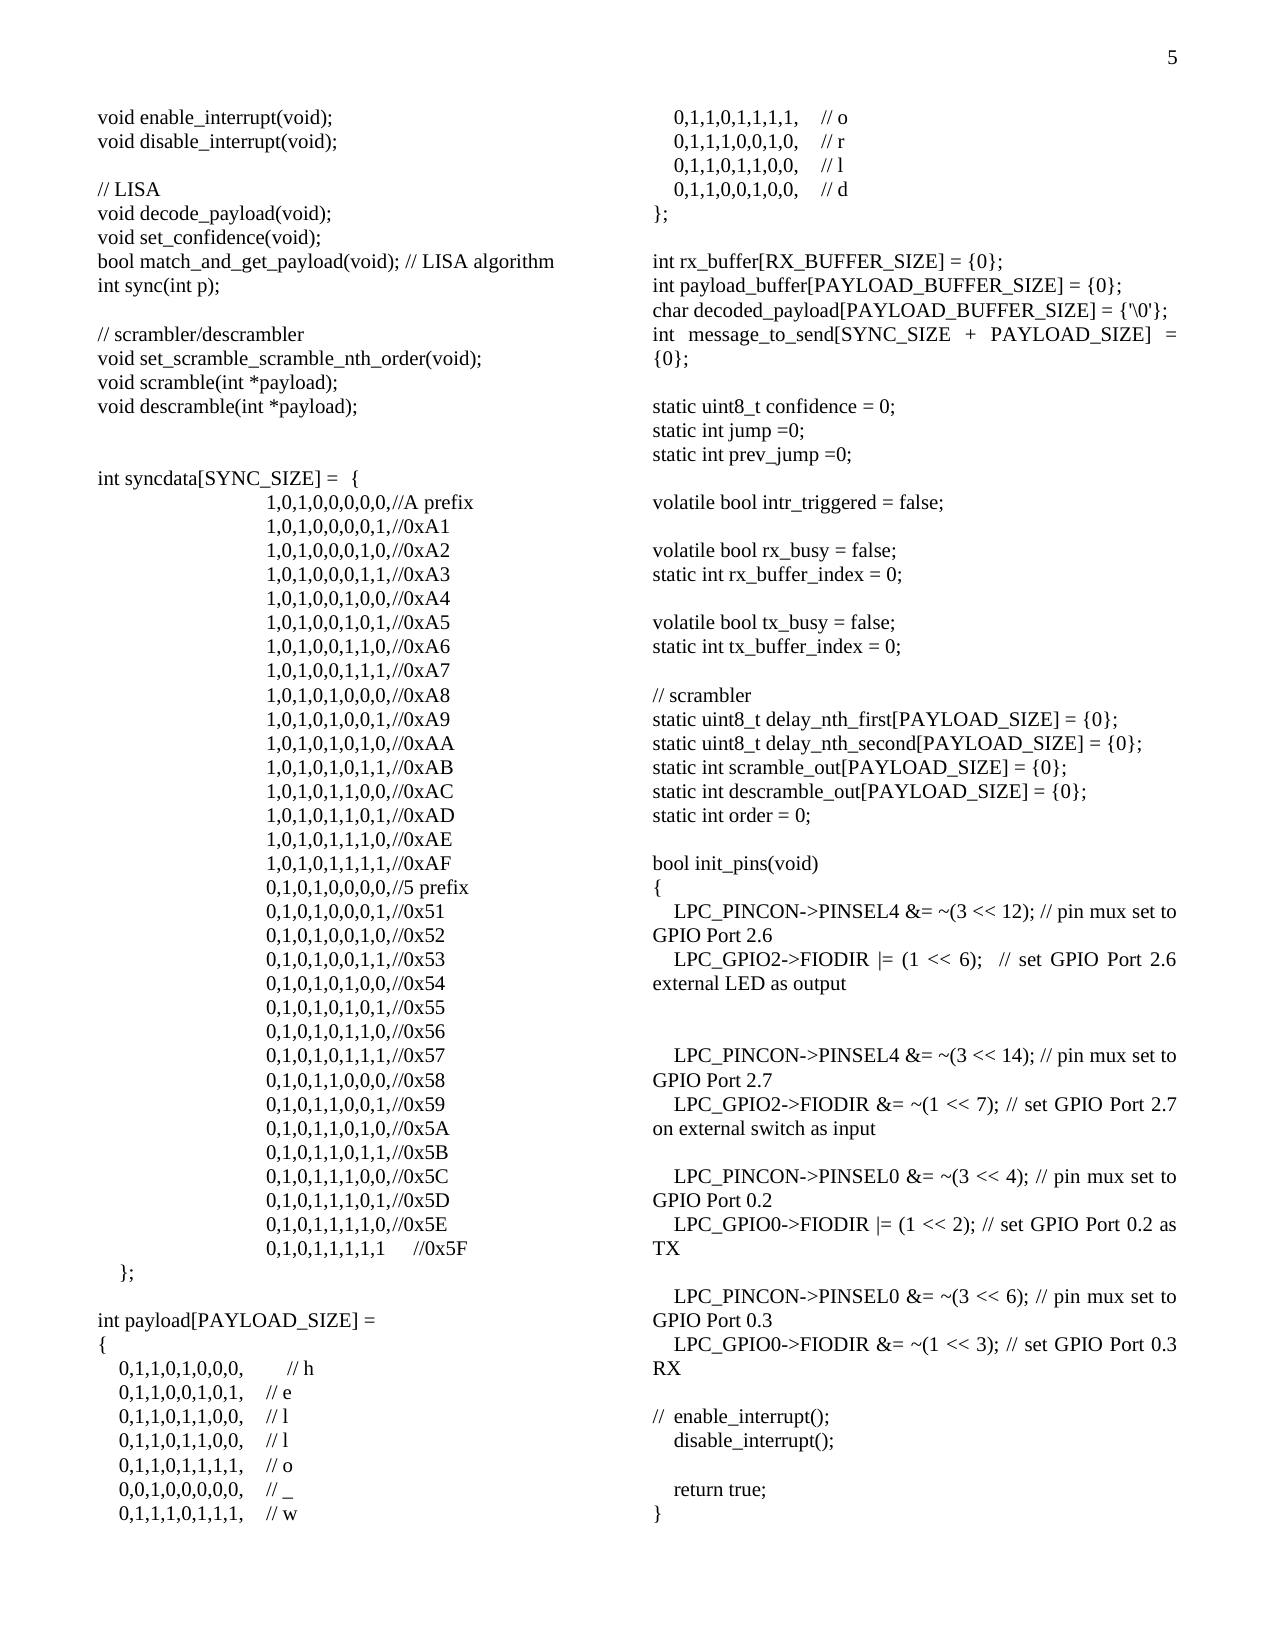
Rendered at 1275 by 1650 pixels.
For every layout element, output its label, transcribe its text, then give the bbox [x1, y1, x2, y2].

text 0,1,0,1,0,1,0,0, //0x54 [97, 971, 622, 995]
text void set_scramble_scramble_nth_order(void); [97, 346, 622, 370]
text void decode_payload(void); [97, 201, 622, 225]
text void descramble(int *payload); [97, 394, 622, 418]
text disable_interrupt(); [652, 1428, 1177, 1452]
text 1,0,1,0,1,0,1,0, //0xAA [97, 731, 622, 755]
text 0,1,0,1,0,0,1,1, //0x53 [97, 947, 622, 971]
text 1,0,1,0,0,0,0,0, //A prefix [97, 490, 622, 514]
text } [652, 1501, 1177, 1525]
text 1,0,1,0,1,0,1,1, //0xAB [97, 755, 622, 779]
text { [97, 1332, 622, 1356]
text static int order = 0; [652, 803, 1177, 827]
text 0,1,0,1,0,0,0,0, //5 prefix [97, 875, 622, 899]
text 0,1,1,0,1,1,1,1, // o [652, 105, 1177, 129]
text 0,1,0,1,0,1,1,0, //0x56 [97, 1019, 622, 1043]
text 1,0,1,0,0,0,1,0, //0xA2 [97, 538, 622, 562]
text 0,1,1,0,0,1,0,0, // d [652, 177, 1177, 201]
text return true; [652, 1477, 1177, 1501]
text 0,1,0,1,0,0,1,0, //0x52 [97, 923, 622, 947]
text void set_confidence(void); [97, 225, 622, 249]
text static int descramble_out[PAYLOAD_SIZE] = {0}; [652, 779, 1177, 803]
text bool init_pins(void) [652, 851, 1177, 875]
text static int jump =0; [652, 418, 1177, 442]
text 1,0,1,0,1,0,0,0, //0xA8 [97, 682, 622, 707]
text LPC_PINCON->PINSEL4 &= ~(3 << 12); // pin mux set to GPIO Port 2.6 [652, 899, 1177, 947]
text 1,0,1,0,1,1,0,1, //0xAD [97, 803, 622, 827]
text 0,1,0,1,1,0,1,1, //0x5B [97, 1140, 622, 1164]
text 0,1,1,1,0,0,1,0, // r [652, 129, 1177, 153]
text int payload_buffer[PAYLOAD_BUFFER_SIZE] = {0}; [652, 273, 1177, 297]
text 0,0,1,0,0,0,0,0, // _ [97, 1477, 622, 1501]
text int sync(int p); [97, 273, 622, 297]
text volatile bool intr_triggered = false; [652, 490, 1177, 514]
text 0,1,0,1,1,1,1,1 //0x5F [97, 1236, 622, 1260]
text 0,1,1,0,0,1,0,1, // e [97, 1380, 622, 1404]
text LPC_PINCON->PINSEL0 &= ~(3 << 6); // pin mux set to GPIO Port 0.3 [652, 1284, 1177, 1332]
text LPC_GPIO2->FIODIR &= ~(1 << 7); // set GPIO Port 2.7 on external switch as input [652, 1092, 1177, 1140]
text 1,0,1,0,0,1,0,1, //0xA5 [97, 610, 622, 634]
text }; [97, 1260, 622, 1284]
text 0,1,1,0,1,1,0,0, // l [652, 153, 1177, 177]
text 1,0,1,0,0,0,1,1, //0xA3 [97, 562, 622, 586]
text static uint8_t delay_nth_second[PAYLOAD_SIZE] = {0}; [652, 731, 1177, 755]
text int message_to_send[SYNC_SIZE + PAYLOAD_SIZE] = {0}; [652, 322, 1177, 370]
text 0,1,0,1,1,1,1,0, //0x5E [97, 1212, 622, 1236]
text static int scramble_out[PAYLOAD_SIZE] = {0}; [652, 755, 1177, 779]
text LPC_PINCON->PINSEL0 &= ~(3 << 4); // pin mux set to GPIO Port 0.2 [652, 1164, 1177, 1212]
text 0,1,1,0,1,1,0,0, // l [97, 1428, 622, 1452]
text 0,1,1,0,1,1,0,0, // l [97, 1404, 622, 1428]
text }; [652, 201, 1177, 225]
text 1,0,1,0,1,0,0,1, //0xA9 [97, 707, 622, 731]
text volatile bool rx_busy = false; [652, 538, 1177, 562]
text 0,1,0,1,1,0,0,1, //0x59 [97, 1092, 622, 1116]
text static uint8_t delay_nth_first[PAYLOAD_SIZE] = {0}; [652, 707, 1177, 731]
text static uint8_t confidence = 0; [652, 394, 1177, 418]
text 0,1,0,1,1,1,0,0, //0x5C [97, 1164, 622, 1188]
text 1,0,1,0,0,0,0,1, //0xA1 [97, 514, 622, 538]
text static int tx_buffer_index = 0; [652, 634, 1177, 658]
text int rx_buffer[RX_BUFFER_SIZE] = {0}; [652, 249, 1177, 273]
text 0,1,0,1,1,0,1,0, //0x5A [97, 1116, 622, 1140]
text // enable_interrupt(); [652, 1404, 1177, 1428]
text 1,0,1,0,0,1,1,0, //0xA6 [97, 634, 622, 658]
text static int rx_buffer_index = 0; [652, 562, 1177, 586]
text 0,1,0,1,0,1,0,1, //0x55 [97, 995, 622, 1019]
text int payload[PAYLOAD_SIZE] = [97, 1308, 622, 1332]
text 0,1,1,0,1,0,0,0, // h [97, 1356, 622, 1380]
text volatile bool tx_busy = false; [652, 610, 1177, 634]
text // scrambler [652, 682, 1177, 707]
text 0,1,0,1,0,1,1,1, //0x57 [97, 1043, 622, 1067]
text 1,0,1,0,1,1,0,0, //0xAC [97, 779, 622, 803]
text 0,1,0,1,1,1,0,1, //0x5D [97, 1188, 622, 1212]
text 0,1,1,0,1,1,1,1, // o [97, 1452, 622, 1477]
text LPC_PINCON->PINSEL4 &= ~(3 << 14); // pin mux set to GPIO Port 2.7 [652, 1043, 1177, 1092]
text void scramble(int *payload); [97, 370, 622, 394]
text bool match_and_get_payload(void); // LISA algorithm [97, 249, 622, 273]
text 1,0,1,0,1,1,1,0, //0xAE [97, 827, 622, 851]
text 0,1,0,1,0,0,0,1, //0x51 [97, 899, 622, 923]
text // scrambler/descrambler [97, 322, 622, 346]
text void disable_interrupt(void); [97, 129, 622, 153]
text void enable_interrupt(void); [97, 105, 622, 129]
text char decoded_payload[PAYLOAD_BUFFER_SIZE] = {'\0'}; [652, 297, 1177, 322]
text int syncdata[SYNC_SIZE] = { [97, 466, 622, 490]
text 1,0,1,0,0,1,1,1, //0xA7 [97, 658, 622, 682]
text 1,0,1,0,1,1,1,1, //0xAF [97, 851, 622, 875]
text 0,1,1,1,0,1,1,1, // w [97, 1501, 622, 1525]
text 1,0,1,0,0,1,0,0, //0xA4 [97, 586, 622, 610]
text LPC_GPIO2->FIODIR |= (1 << 6); // set GPIO Port 2.6 external LED as output [652, 947, 1177, 995]
text // LISA [97, 177, 622, 201]
text LPC_GPIO0->FIODIR &= ~(1 << 3); // set GPIO Port 0.3 RX [652, 1332, 1177, 1380]
text 0,1,0,1,1,0,0,0, //0x58 [97, 1067, 622, 1092]
text { [652, 875, 1177, 899]
text LPC_GPIO0->FIODIR |= (1 << 2); // set GPIO Port 0.2 as TX [652, 1212, 1177, 1260]
text static int prev_jump =0; [652, 442, 1177, 466]
